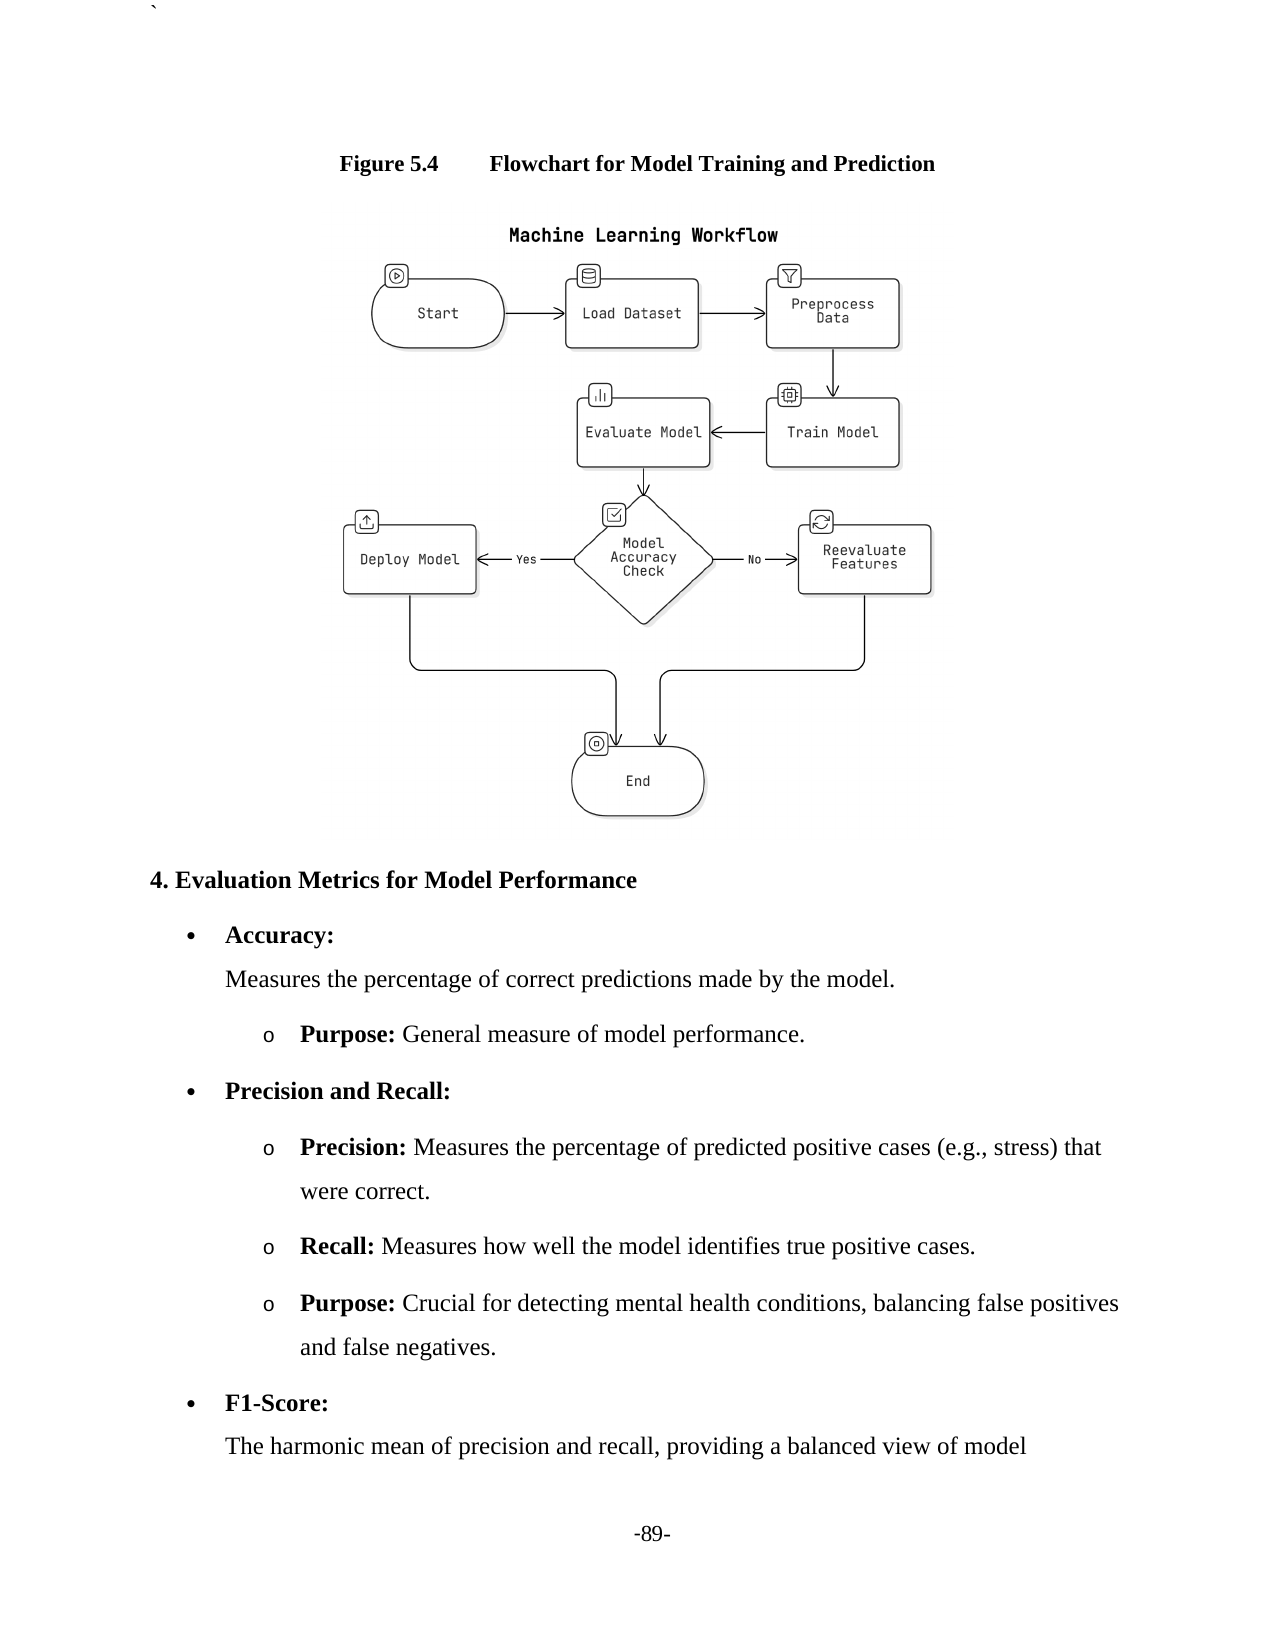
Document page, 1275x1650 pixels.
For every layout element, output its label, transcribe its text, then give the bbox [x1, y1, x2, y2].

list Recall: Measures how well the model identifies true positive cases. [262, 1231, 1125, 1261]
text 4. Evaluation Metrics for Model Performance [150, 865, 1125, 894]
list Purpose: Crucial for detecting mental health conditions, balancing false positives and false negatives. [262, 1288, 1125, 1361]
list Accuracy: Measures the percentage of correct predictions made by the model. [187, 921, 1125, 992]
text Figure 5.4 Flowchart for Model Training and Prediction [150, 150, 1125, 176]
list Precision: Measures the percentage of predicted positive cases (e.g., stress) that were correct. [262, 1132, 1125, 1204]
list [187, 1388, 1125, 1460]
list Precision and Recall: [187, 1076, 1125, 1105]
picture [321, 202, 954, 840]
list Purpose: General measure of model performance. [262, 1019, 1125, 1049]
